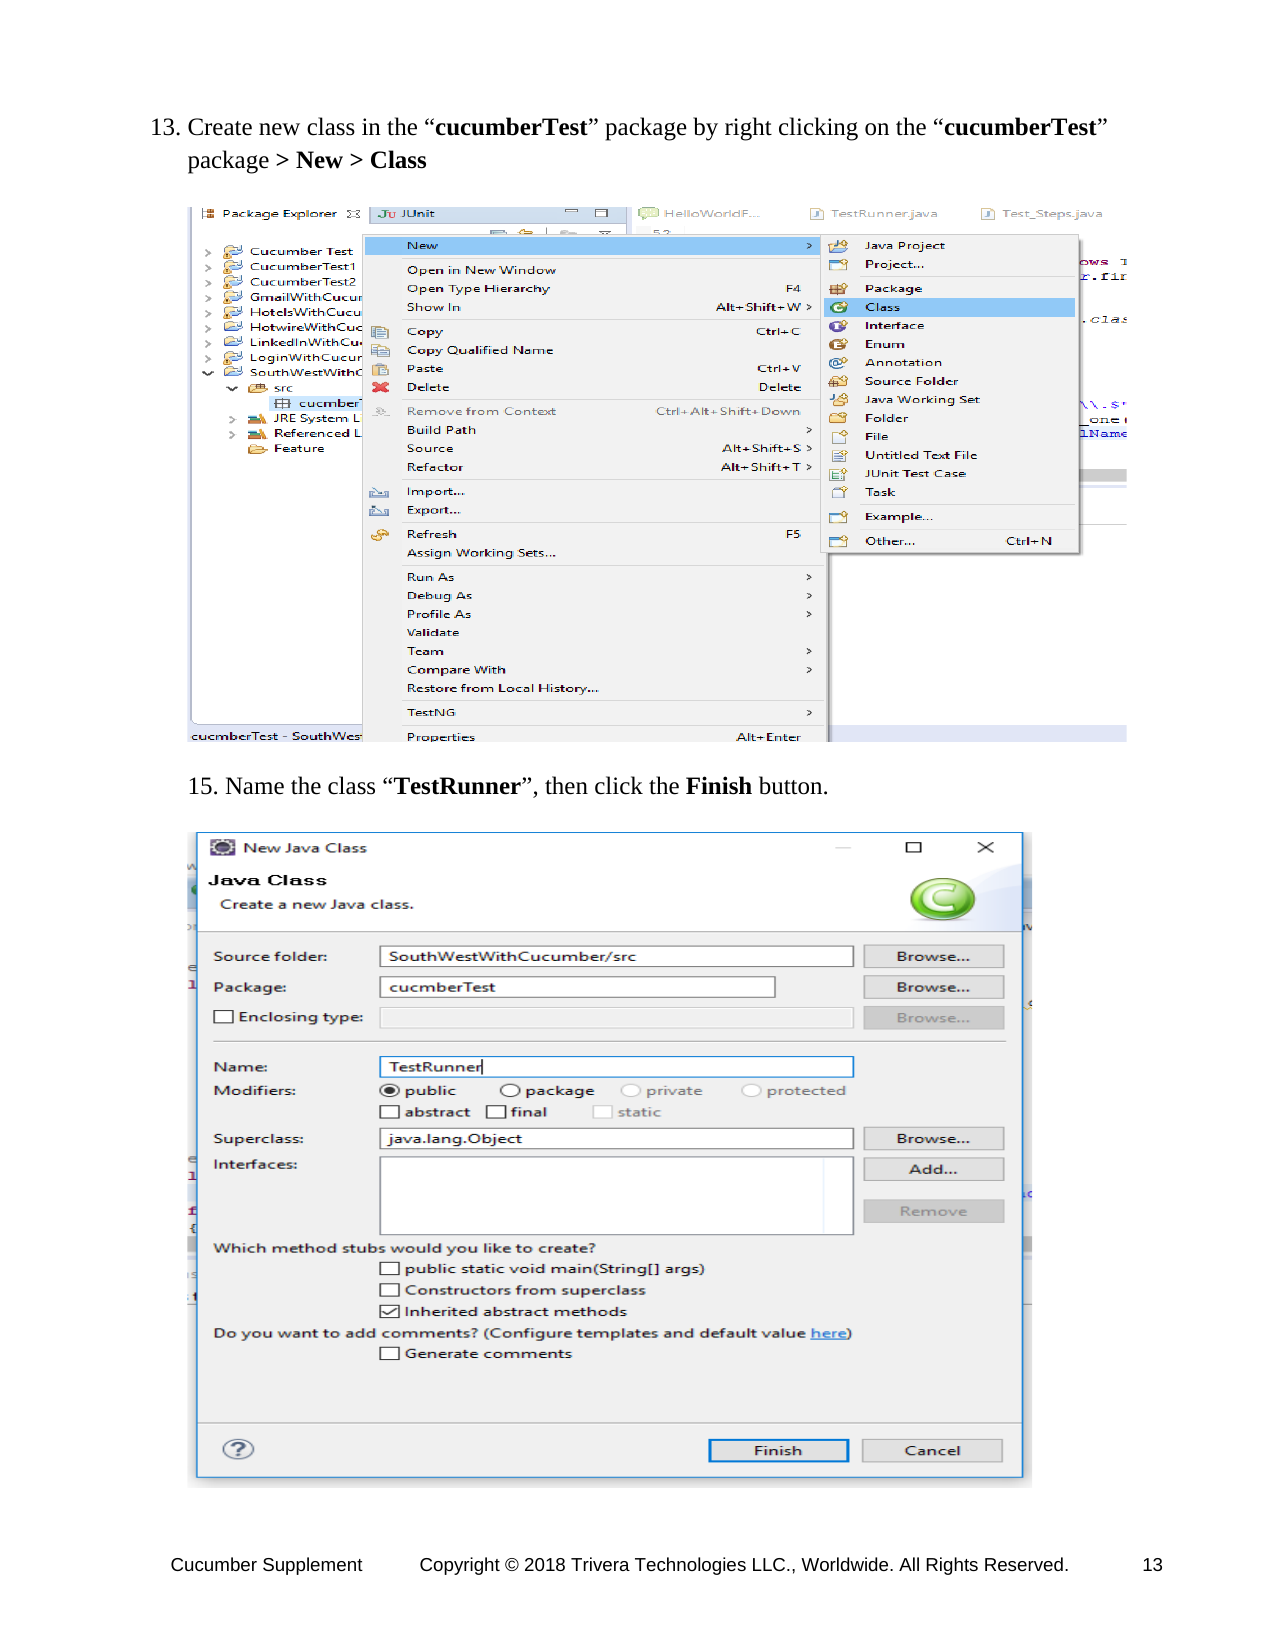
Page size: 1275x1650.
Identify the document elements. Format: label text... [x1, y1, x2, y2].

picture [187, 207, 1127, 742]
list Name the class “TestRunner”, then click the Finish button. [187, 771, 1163, 799]
list Create new class in the “cucumberTest” package by right clicking on the “cucumberTest” package > New > Class [150, 112, 1163, 174]
picture [187, 832, 1033, 1488]
